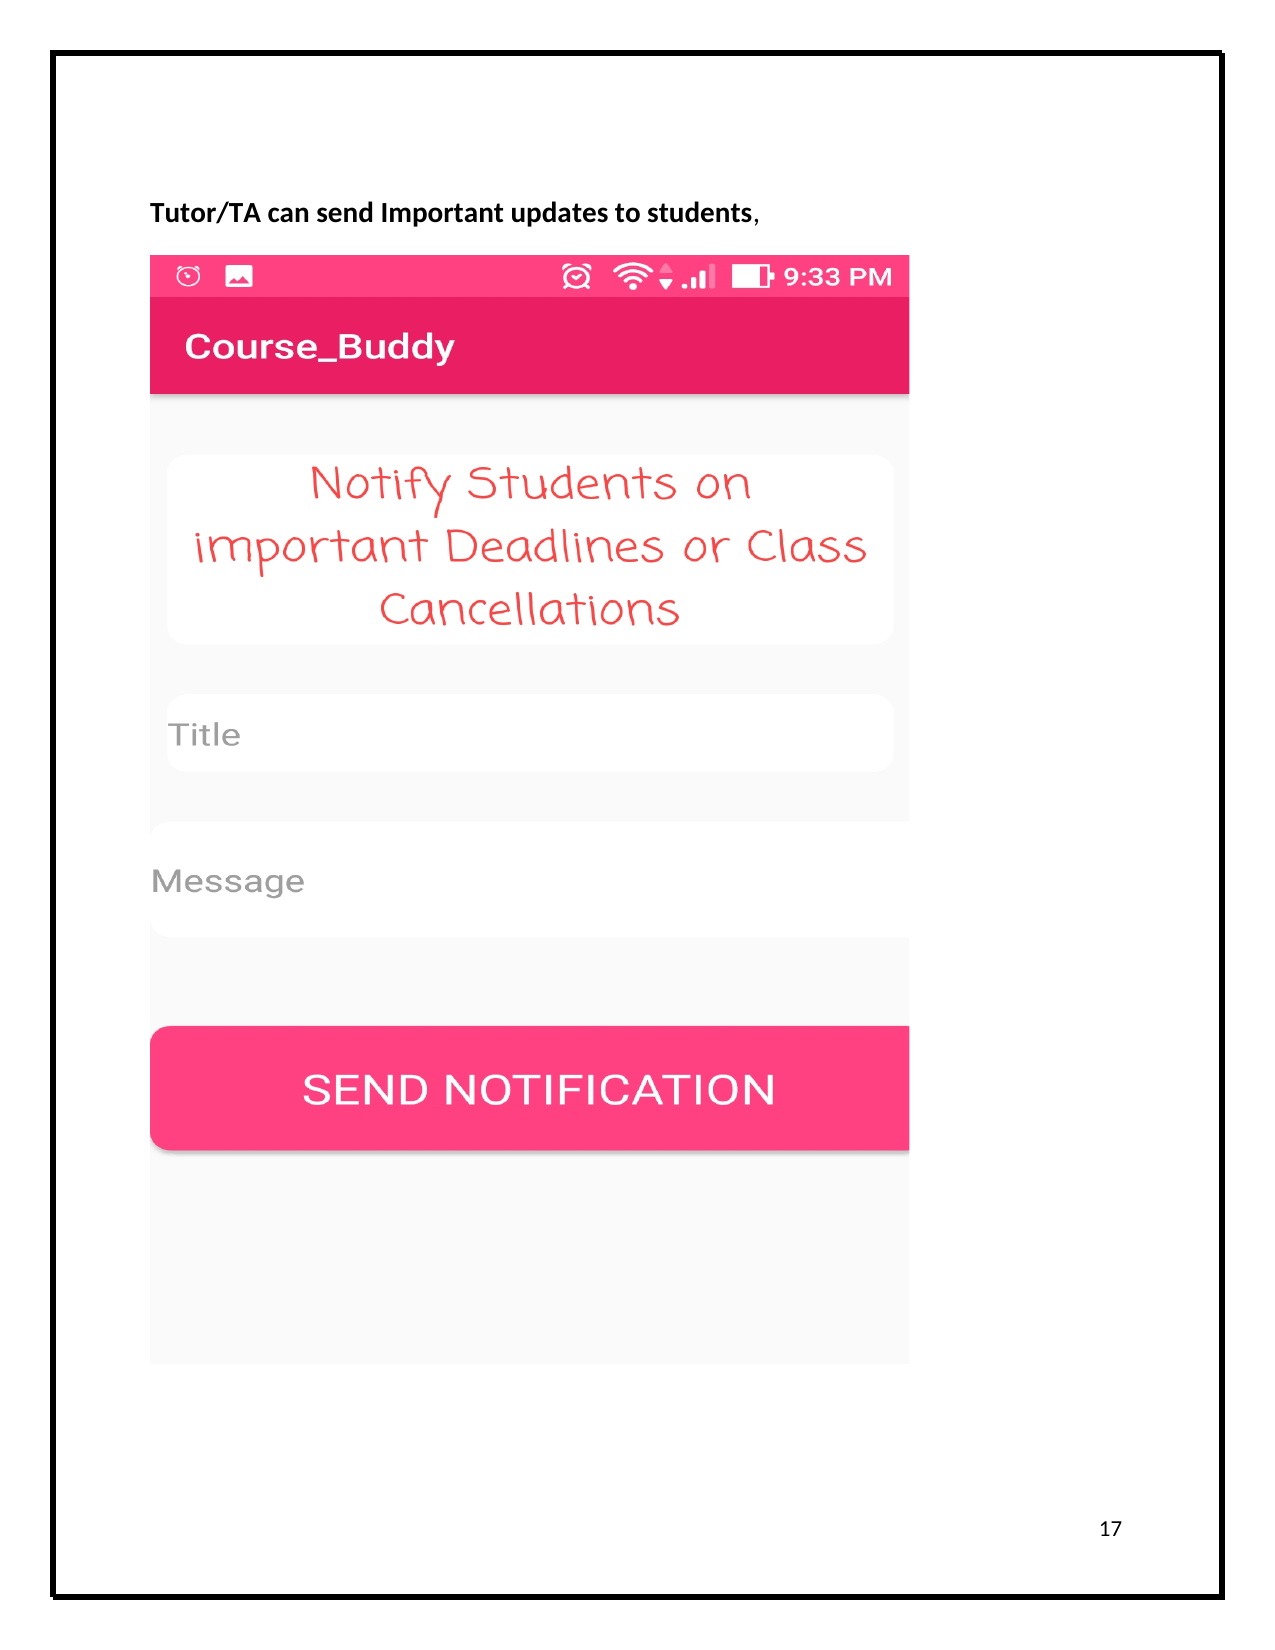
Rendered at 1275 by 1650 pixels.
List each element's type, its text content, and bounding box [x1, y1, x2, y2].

picture [150, 255, 910, 1364]
text Tutor/TA can send Important updates to students, [150, 194, 1122, 230]
